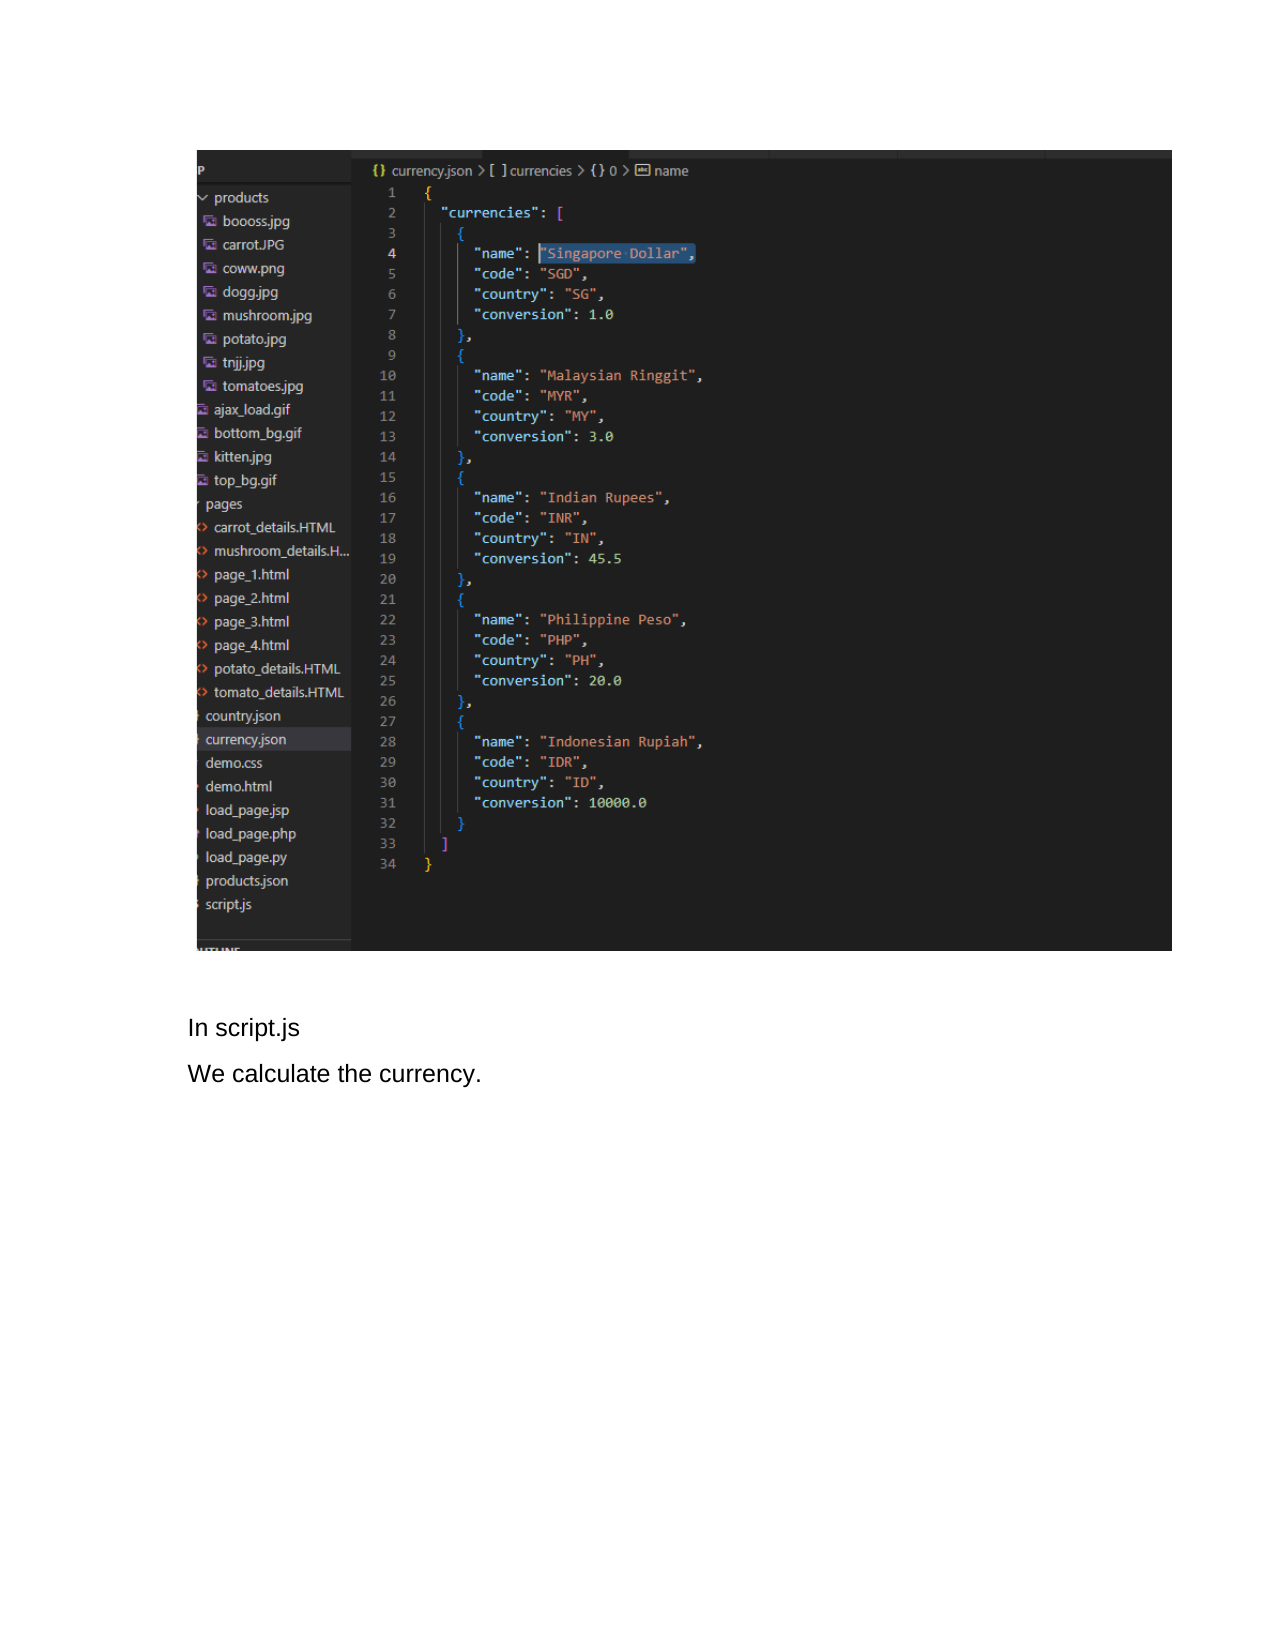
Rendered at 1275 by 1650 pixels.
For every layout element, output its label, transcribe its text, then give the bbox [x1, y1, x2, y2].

text We calculate the currency. [187, 1058, 1125, 1087]
text In script.js [187, 1013, 1125, 1042]
picture [196, 150, 1172, 951]
